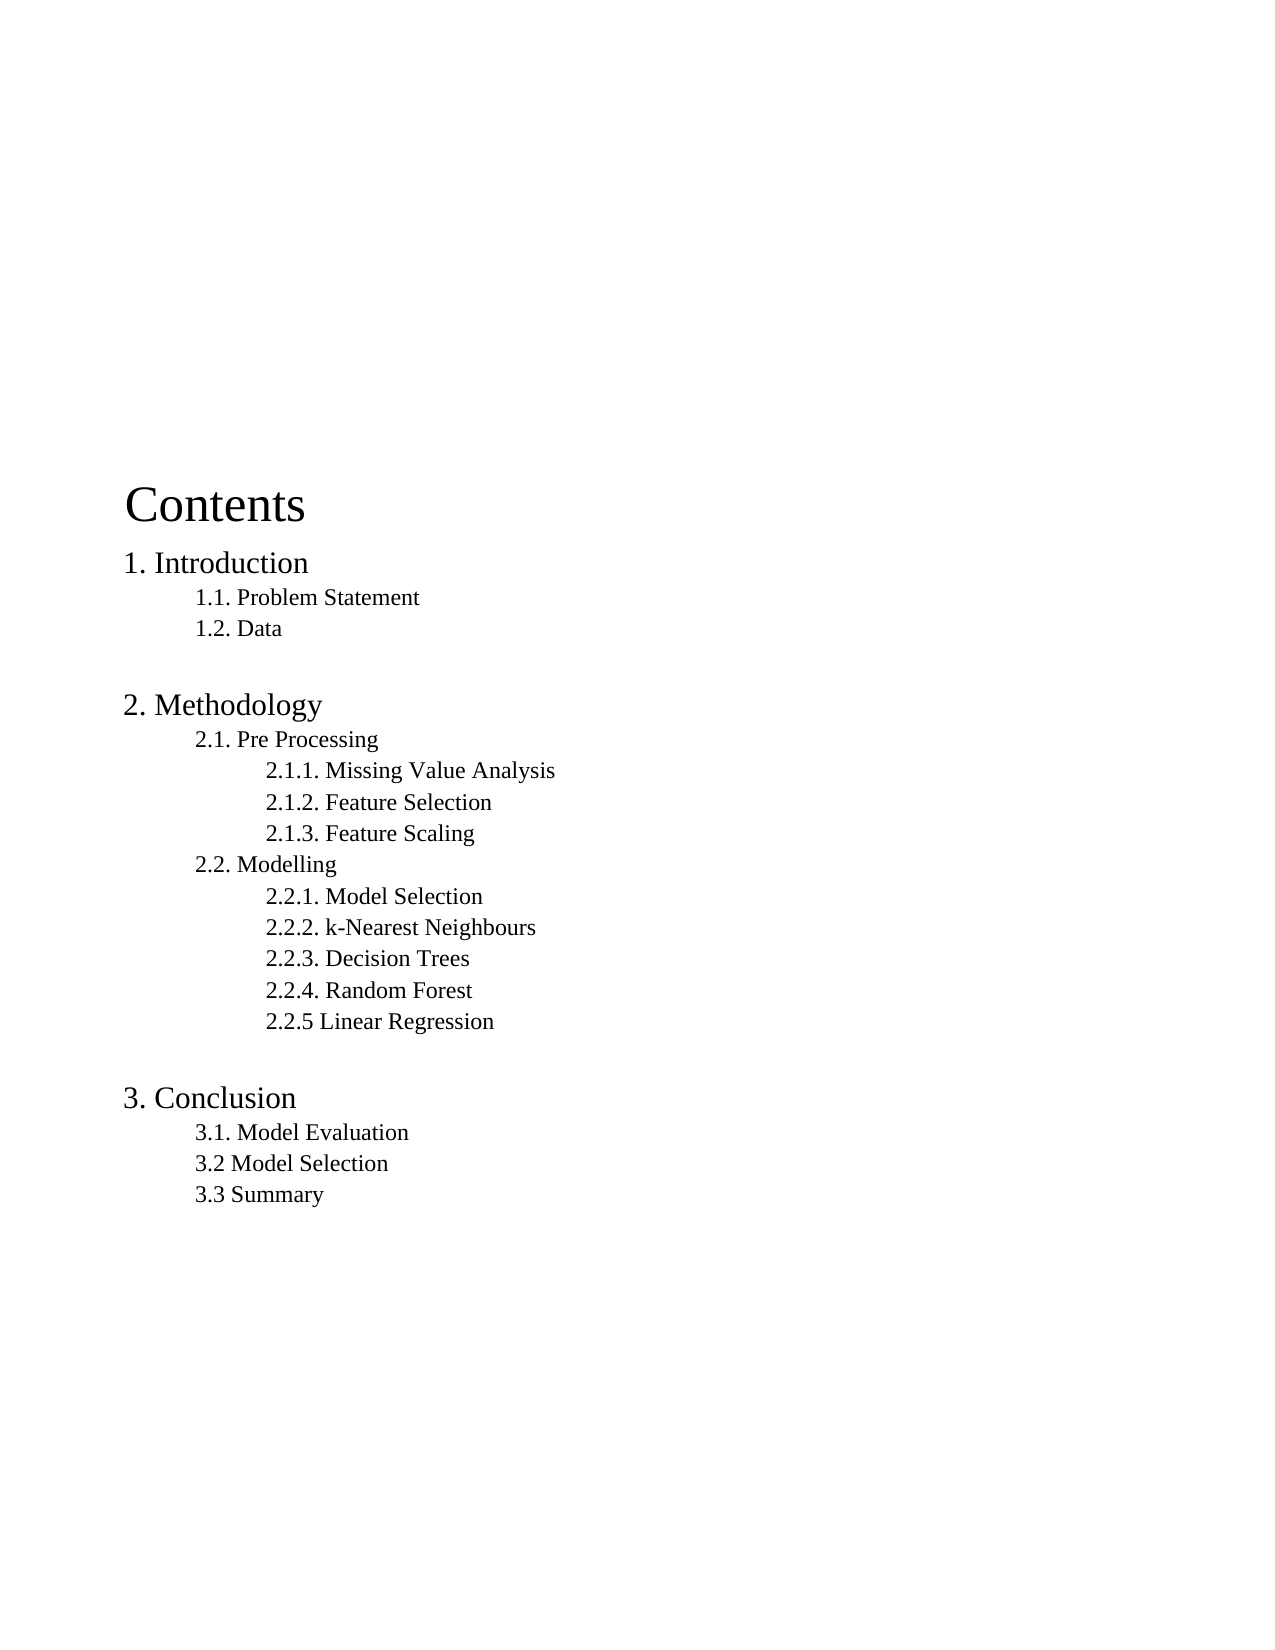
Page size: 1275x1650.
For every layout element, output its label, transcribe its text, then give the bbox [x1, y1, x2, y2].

text 2.1.1. Missing Value Analysis [266, 756, 1150, 784]
text 3.3 Summary [195, 1181, 1150, 1208]
text 2.2. Modelling [195, 850, 1150, 878]
subtitle Contents [124, 473, 1158, 532]
text 2.1.3. Feature Scaling [266, 819, 1150, 847]
text 2.2.1. Model Selection [266, 882, 1150, 909]
subtitle 2. Methodology [123, 686, 1158, 722]
text 1.1. Problem Statement [195, 583, 1150, 610]
text 1.2. Data [195, 614, 1150, 642]
text 3.2 Model Selection [195, 1149, 1150, 1177]
text 3.1. Model Evaluation [195, 1118, 1150, 1145]
text 2.1. Pre Processing [195, 725, 1150, 752]
text 2.2.2. k-Nearest Neighbours [266, 913, 1150, 941]
subtitle 1. Introduction [123, 544, 1158, 580]
text 2.2.5 Linear Regression [266, 1007, 1150, 1035]
text 2.2.4. Random Forest [266, 976, 1150, 1003]
text 2.2.3. Decision Trees [266, 944, 1150, 972]
text 2.1.2. Feature Selection [266, 788, 1150, 815]
subtitle 3. Conclusion [123, 1079, 1158, 1115]
